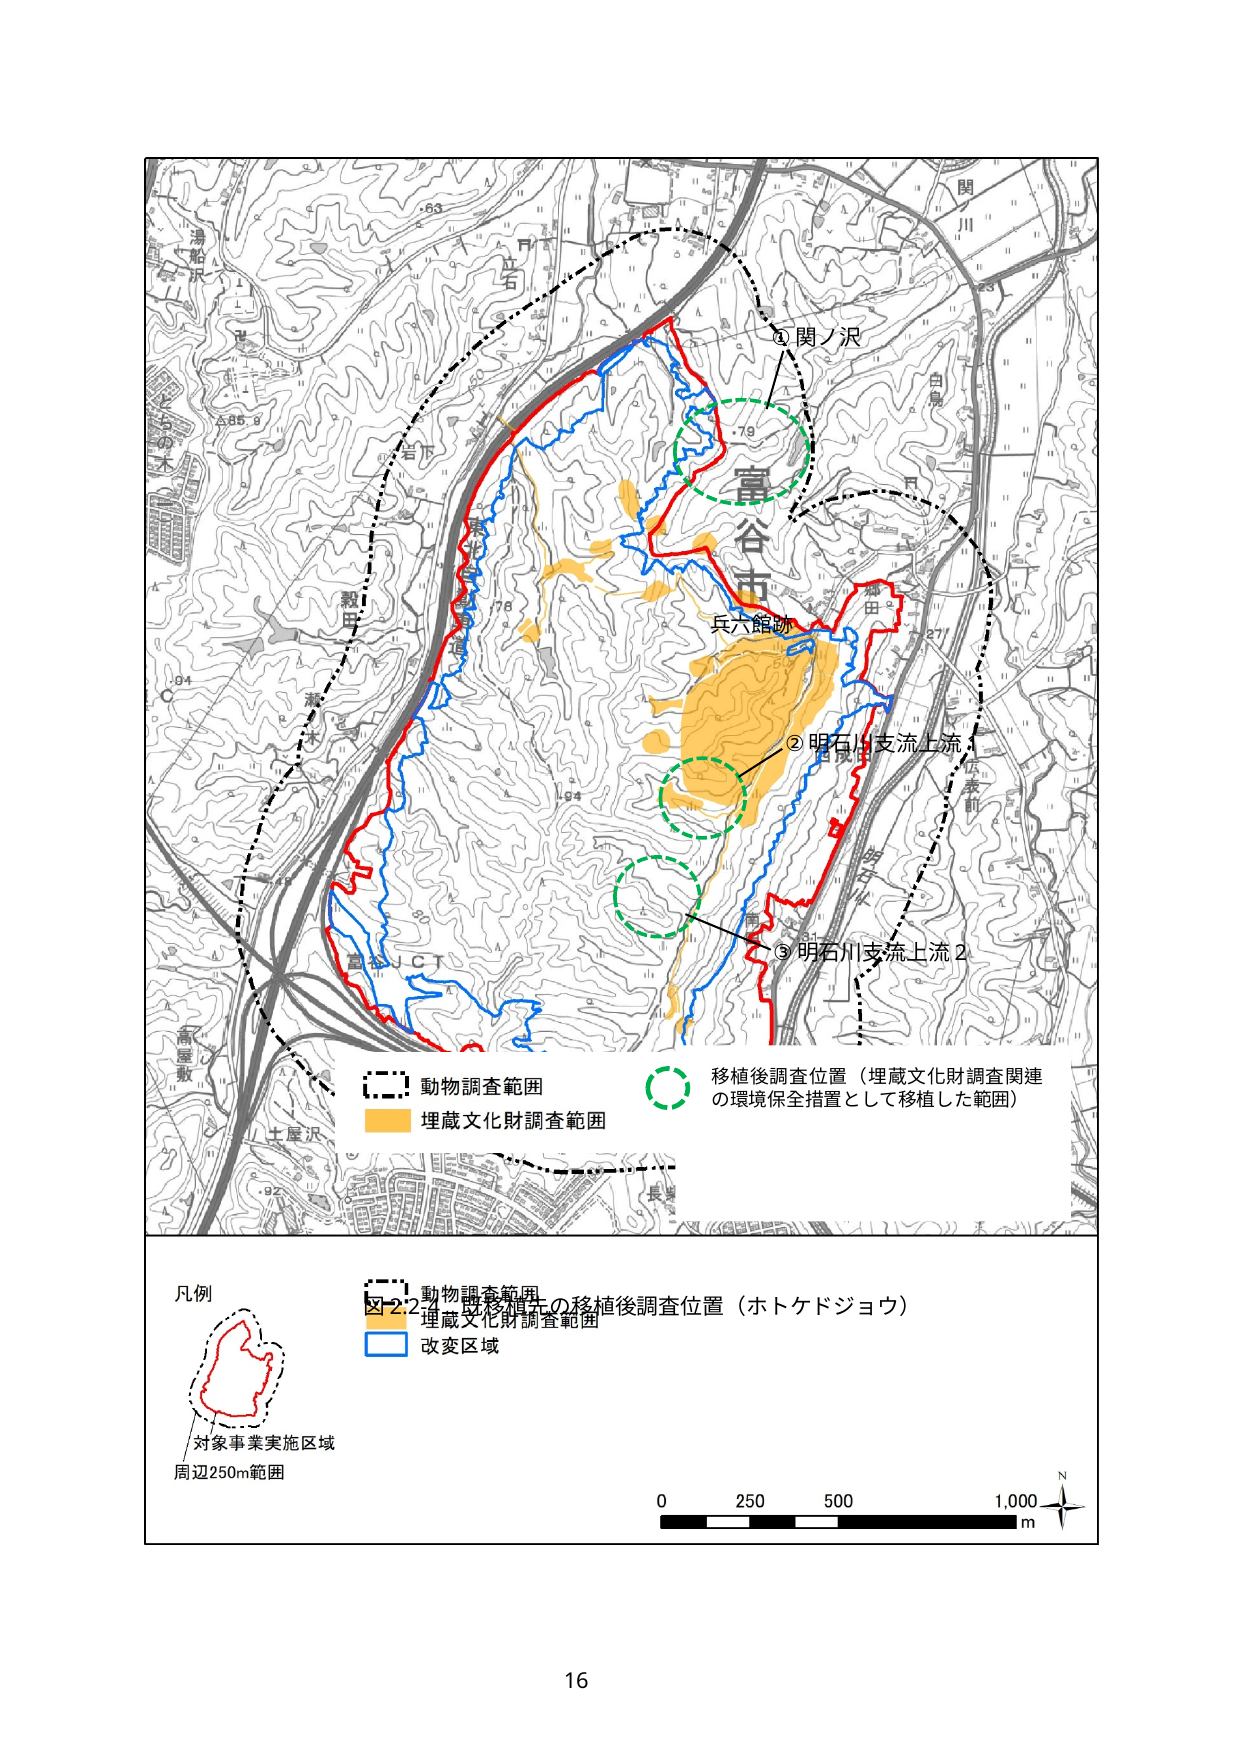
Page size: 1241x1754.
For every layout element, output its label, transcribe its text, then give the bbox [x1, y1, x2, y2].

picture [139, 152, 1103, 1553]
